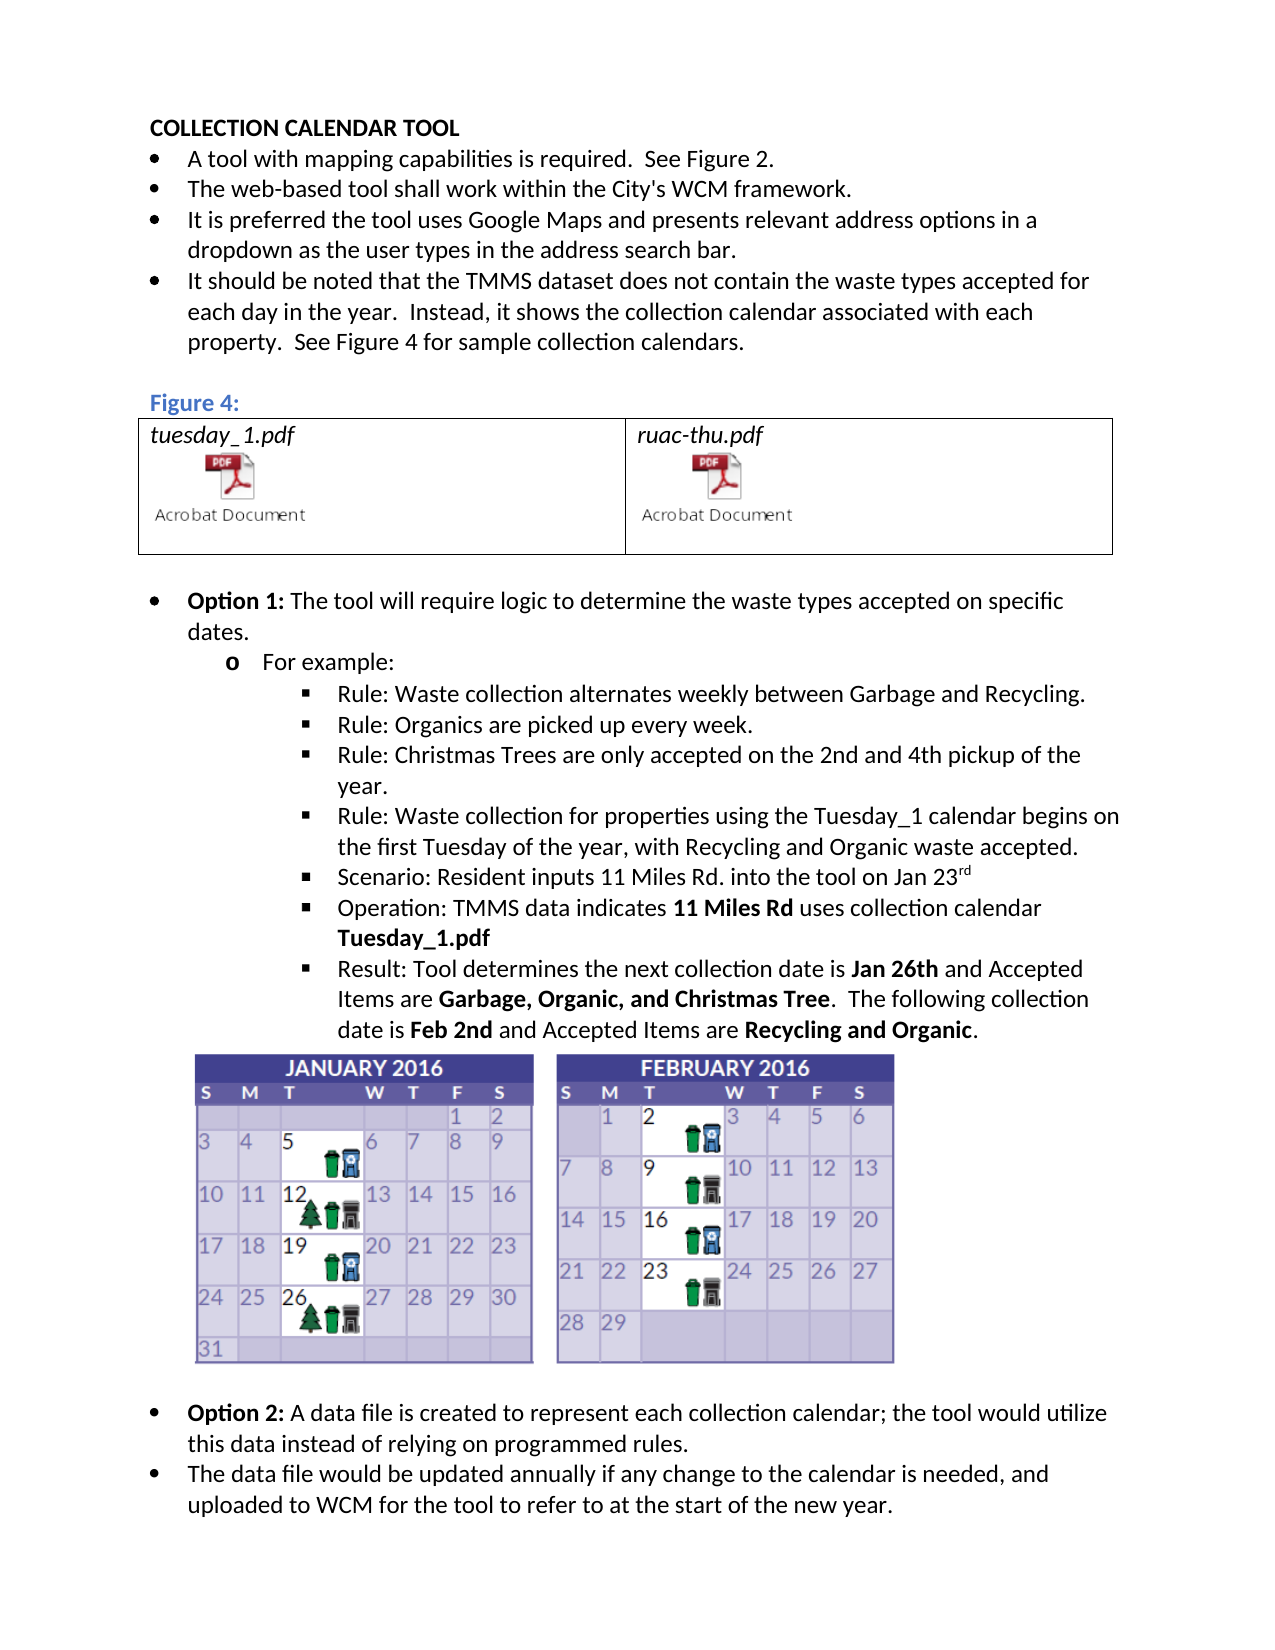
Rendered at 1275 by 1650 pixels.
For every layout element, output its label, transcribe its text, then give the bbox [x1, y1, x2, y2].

text COLLECTION CALENDAR TOOL [150, 112, 1125, 143]
list The web-based tool shall work within the City's WCM framework. [150, 173, 1125, 204]
picture [187, 1044, 907, 1367]
list The data file would be updated annually if any change to the calendar is needed, and uploaded to WCM for the tool to refer to at the start of the new year. [150, 1458, 1125, 1519]
list Option 1: The tool will require logic to determine the waste types accepted on specific dates. [150, 586, 1125, 647]
list Result: Tool determines the next collection date is Jan 26th and Accepted Items are Garbage, Organic, and Christmas Tree. The following collection date is Feb 2nd and Accepted Items are Recycling and Organic. [300, 953, 1125, 1044]
list For example: [225, 647, 1125, 678]
list Rule: Christmas Trees are only accepted on the 2nd and 4th pickup of the year. [300, 739, 1125, 800]
text Figure 4: [150, 387, 1125, 418]
list Rule: Waste collection for properties using the Tuesday_1 calendar begins on the first Tuesday of the year, with Recycling and Organic waste accepted. [300, 800, 1125, 861]
list Operation: TMMS data indicates 11 Miles Rd uses collection calendar Tuesday_1.pdf [300, 892, 1125, 953]
list Option 2: A data file is created to represent each collection calendar; the tool would utilize this data instead of relying on programmed rules. [150, 1397, 1125, 1458]
list It should be noted that the TMMS dataset does not contain the waste types accepted for each day in the year. Instead, it shows the collection calendar associated with each property. See Figure 4 for sample collection calendars. [150, 265, 1125, 357]
table_header ruac-thu.pdf [626, 419, 1112, 554]
list Scenario: Resident inputs 11 Miles Rd. into the tool on Jan 23rd [300, 861, 1125, 892]
list Rule: Waste collection alternates weekly between Garbage and Recycling. [300, 678, 1125, 709]
table_header tuesday_1.pdf [139, 419, 625, 554]
list Rule: Organics are picked up every week. [300, 709, 1125, 739]
list A tool with mapping capabilities is required. See Figure 2. [150, 143, 1125, 173]
list It is preferred the tool uses Google Maps and presents relevant address options in a dropdown as the user types in the address search bar. [150, 204, 1125, 265]
